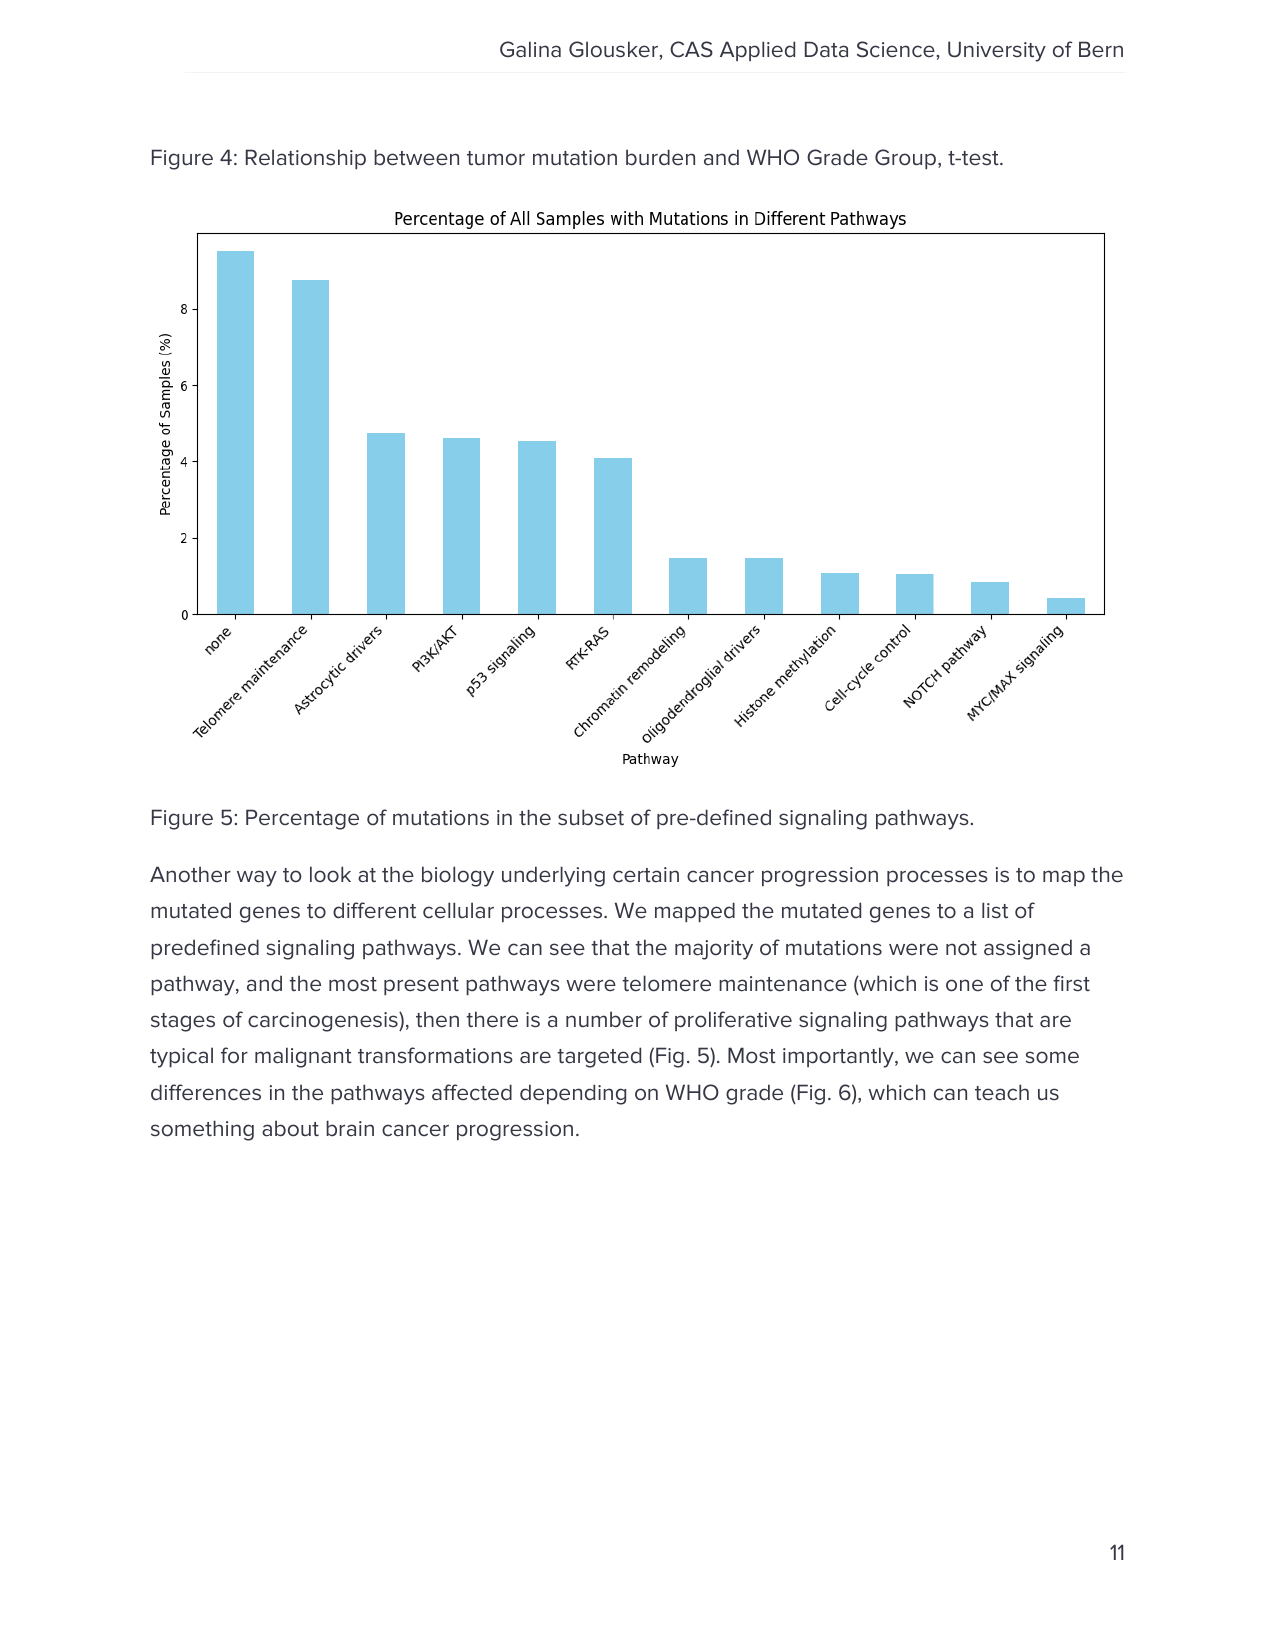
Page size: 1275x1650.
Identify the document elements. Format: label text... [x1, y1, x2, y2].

text Figure 5: Percentage of mutations in the subset of pre-defined signaling pathways. [150, 804, 1125, 832]
text Figure 4: Relationship between tumor mutation burden and WHO Grade Group, t-test. [150, 144, 1125, 172]
text Another way to look at the biology underlying certain cancer progression processes is to map the mutated genes to different cellular processes. We mapped the mutated genes to a list of predefined signaling pathways. We can see that the majority of mutations were not assigned a pathway, and the most present pathways were telomere maintenance (which is one of the first stages of carcinogenesis), then there is a number of proliferative signaling pathways that are typical for malignant transformations are targeted (Fig. 5). Most importantly, we can see some differences in the pathways affected depending on WHO grade (Fig. 6), which can teach us something about brain cancer progression. [150, 861, 1125, 1143]
picture [150, 201, 1112, 776]
